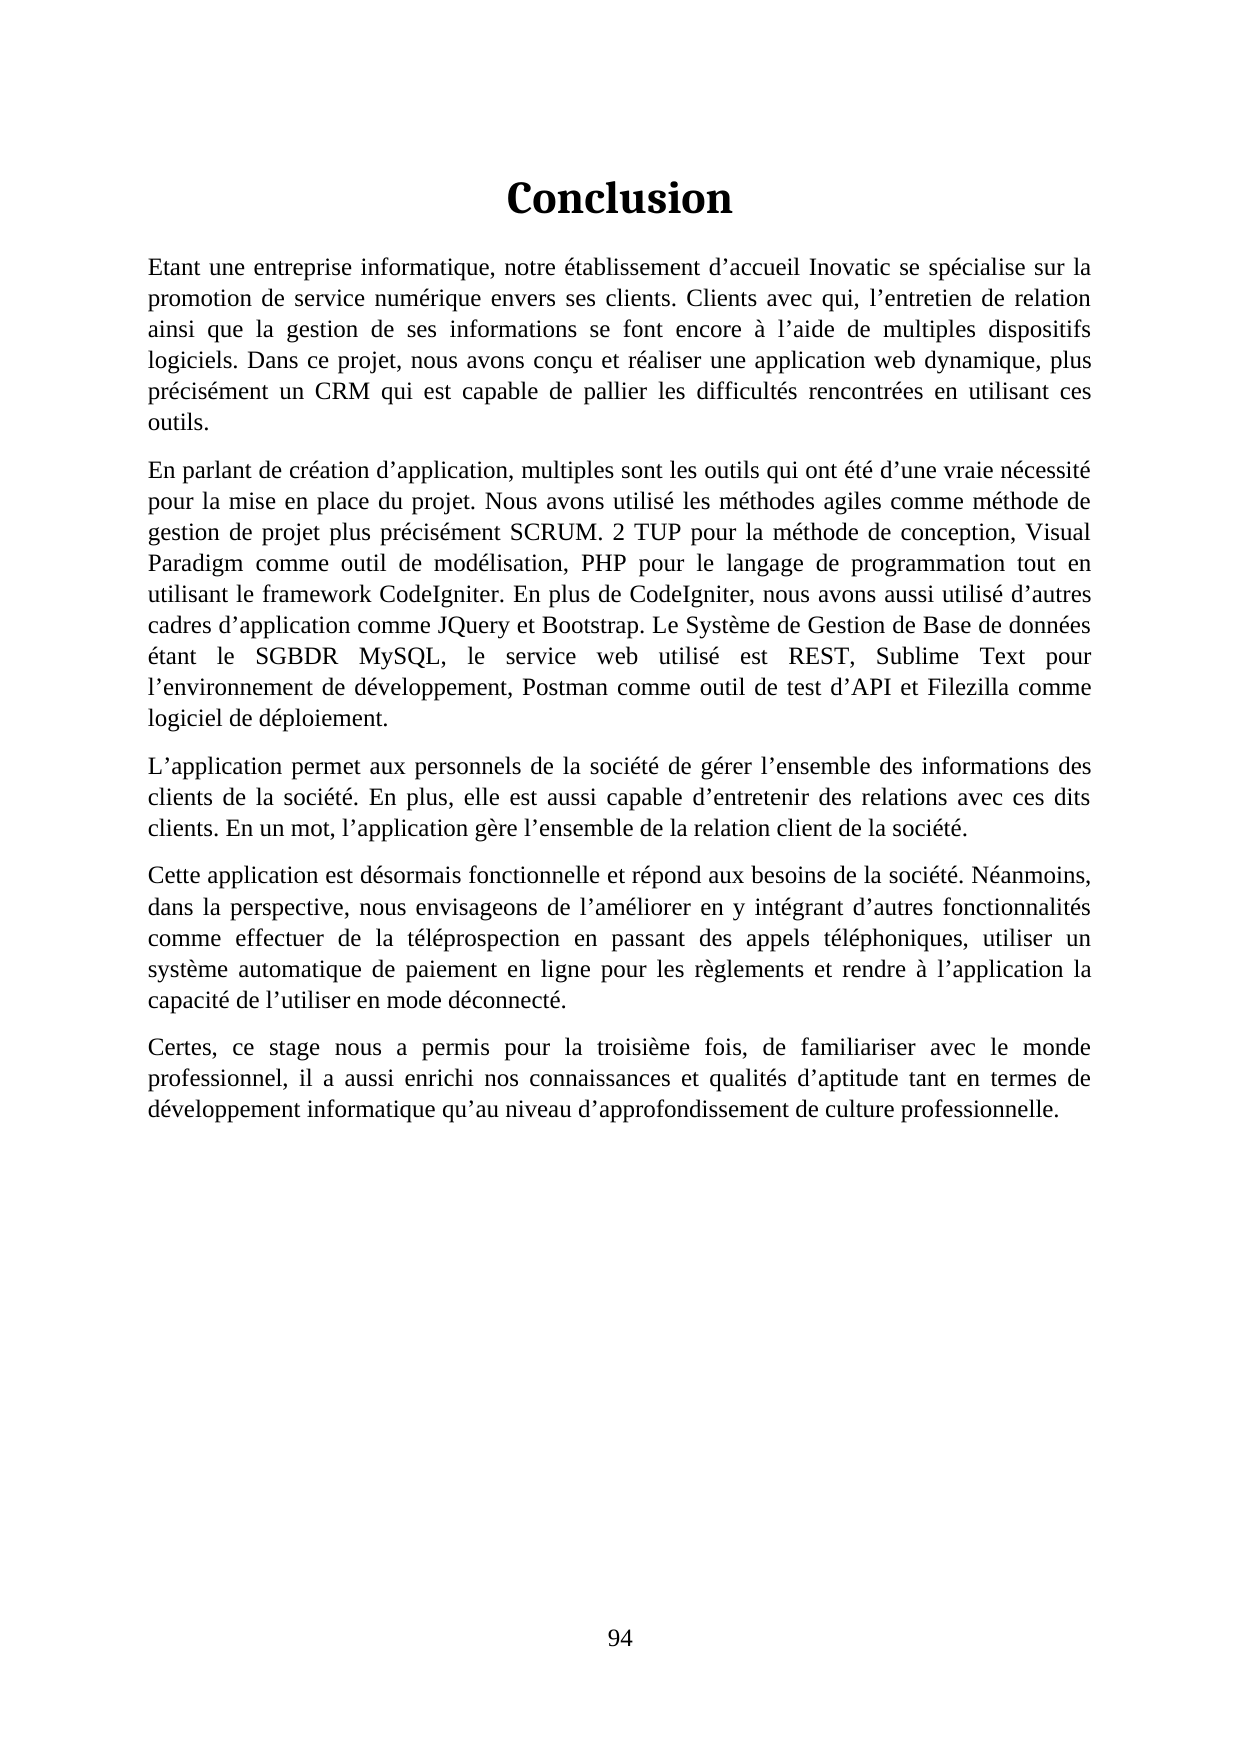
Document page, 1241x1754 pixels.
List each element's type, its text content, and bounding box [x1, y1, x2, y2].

text Certes, ce stage nous a permis pour la troisième fois, de familiariser avec le monde professionnel, il a aussi enrichi nos connaissances et qualités d’aptitude tant en termes de développement informatique qu’au niveau d’approfondissement de culture professionnelle. [148, 1032, 1092, 1123]
text Etant une entreprise informatique, notre établissement d’accueil Inovatic se spécialise sur la promotion de service numérique envers ses clients. Clients avec qui, l’entretien de relation ainsi que la gestion de ses informations se font encore à l’aide de multiples dispositifs logiciels. Dans ce projet, nous avons conçu et réaliser une application web dynamique, plus précisément un CRM qui est capable de pallier les difficultés rencontrées en utilisant ces outils. [148, 252, 1092, 436]
text Cette application est désormais fonctionnelle et répond aux besoins de la société. Néanmoins, dans la perspective, nous envisageons de l’améliorer en y intégrant d’autres fonctionnalités comme effectuer de la téléprospection en passant des appels téléphoniques, utiliser un système automatique de paiement en ligne pour les règlements et rendre à l’application la capacité de l’utiliser en mode déconnecté. [148, 861, 1092, 1013]
text L’application permet aux personnels de la société de gérer l’ensemble des informations des clients de la société. En plus, elle est aussi capable d’entretenir des relations avec ces dits clients. En un mot, l’application gère l’ensemble de la relation client de la société. [148, 751, 1092, 842]
text En parlant de création d’application, multiples sont les outils qui ont été d’une vraie nécessité pour la mise en place du projet. Nous avons utilisé les méthodes agiles comme méthode de gestion de projet plus précisément SCRUM. 2 TUP pour la méthode de conception, Visual Paradigm comme outil de modélisation, PHP pour le langage de programmation tout en utilisant le framework CodeIgniter. En plus de CodeIgniter, nous avons aussi utilisé d’autres cadres d’application comme JQuery et Bootstrap. Le Système de Gestion de Base de données étant le SGBDR MySQL, le service web utilisé est REST, Sublime Text pour l’environnement de développement, Postman comme outil de test d’API et Filezilla comme logiciel de déploiement. [148, 455, 1092, 732]
subtitle Conclusion [148, 173, 1092, 225]
